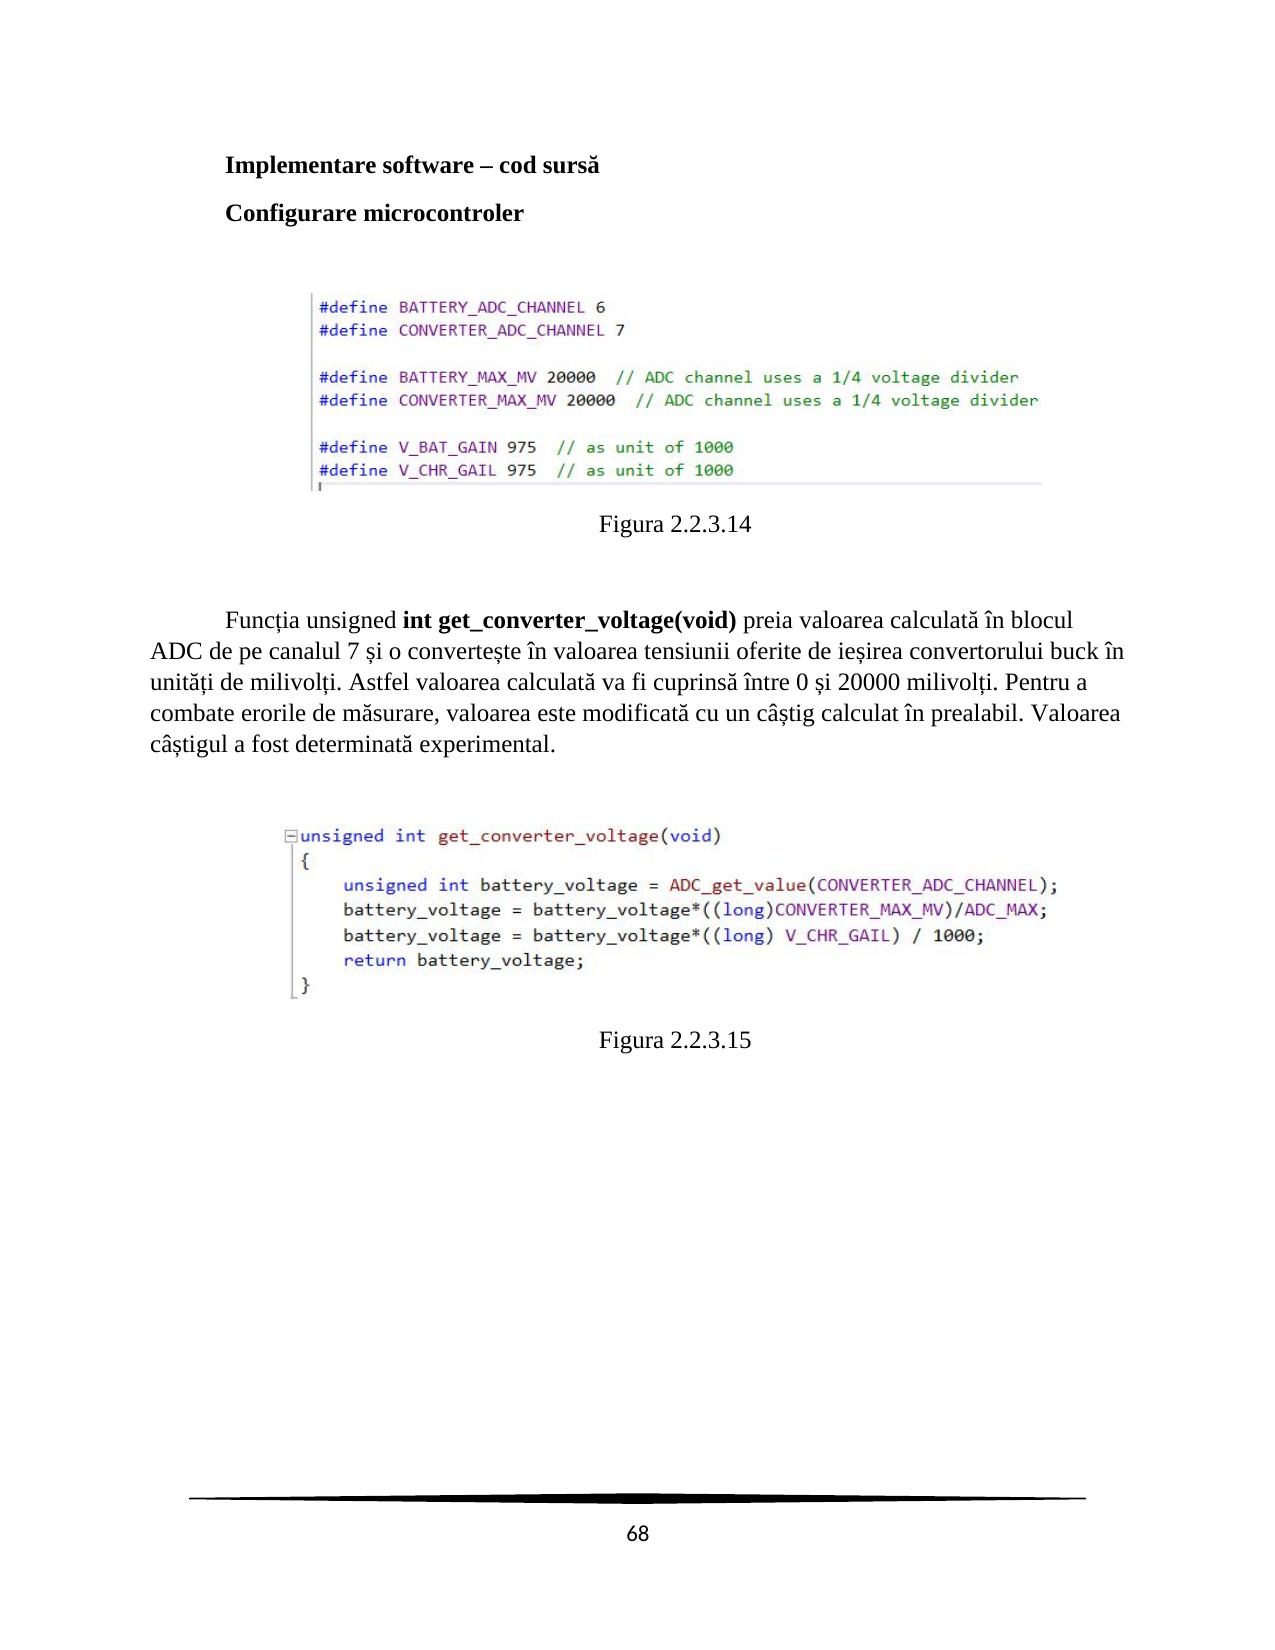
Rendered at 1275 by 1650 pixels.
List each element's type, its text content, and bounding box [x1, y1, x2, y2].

text Configurare microcontroler [150, 198, 1125, 226]
text Funcția unsigned int get_converter_voltage(void) preia valoarea calculată în blocul ADC de pe canalul 7 și o convertește în valoarea tensiunii oferite de ieșirea convertorului buck în unități de milivolți. Astfel valoarea calculată va fi cuprinsă între 0 și 20000 milivolți. Pentru a combate erorile de măsurare, valoarea este modificată cu un câștig calculat în prealabil. Valoarea câștigul a fost determinată experimental. [150, 605, 1125, 758]
text Figura 2.2.3.15 [150, 1026, 1125, 1054]
text Figura 2.2.3.14 [150, 509, 1125, 538]
text Implementare software – cod sursă [150, 150, 1125, 179]
picture [307, 293, 1043, 491]
picture [279, 824, 1071, 1007]
